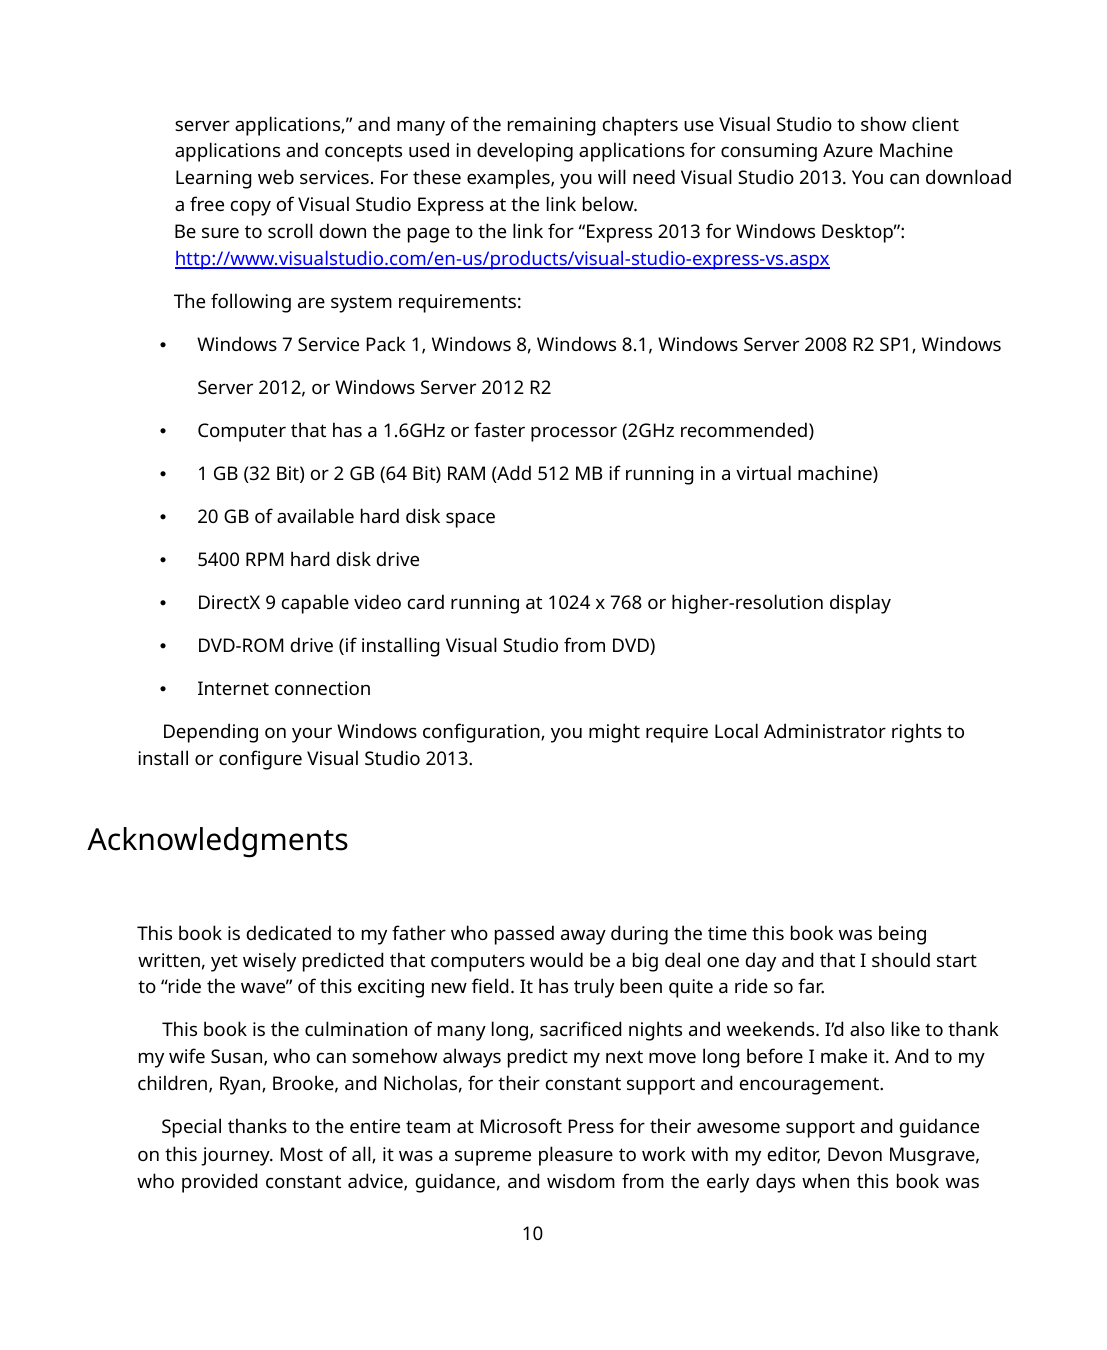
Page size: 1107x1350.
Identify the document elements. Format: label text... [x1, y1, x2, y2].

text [137, 1113, 981, 1194]
text Server 2012, or Windows Server 2012 R2 [197, 374, 1019, 400]
text This book is dedicated to my father who passed away during the time this book was being written, yet wisely predicted that computers would be a big deal one day and that I should start to “ride the wave” of this exciting new field. It has truly been quite a ride so far. [137, 920, 996, 999]
list 5400 RPM hard disk drive [159, 547, 1019, 572]
list Internet connection [159, 676, 1019, 701]
list DVD-ROM drive (if installing Visual Studio from DVD) [159, 633, 1019, 658]
text Be sure to scroll down the page to the link for “Express 2013 for Windows Desktop”: http://www.visualstudio.com/en-us/products/visual-studio-express-vs.aspx [173, 219, 1019, 271]
text This book is the culmination of many long, sacrificed nights and weekends. I’d also like to thank my wife Susan, who can somehow always predict my next move long before I make it. And to my children, Ryan, Brooke, and Nicholas, for their constant support and encouragement. [137, 1017, 1012, 1096]
list Windows 7 Service Pack 1, Windows 8, Windows 8.1, Windows Server 2008 R2 SP1, Windows [159, 332, 1019, 357]
text Depending on your Windows configuration, you might require Local Administrator rights to install or configure Visual Studio 2013. [137, 719, 988, 771]
list DirectX 9 capable video card running at 1024 x 768 or higher-resolution display [159, 590, 1019, 615]
text The following are system requirements: [173, 288, 1019, 314]
list 20 GB of available hard disk space [159, 504, 1019, 529]
subtitle Acknowledgments [87, 818, 998, 860]
list 1 GB (32 Bit) or 2 GB (64 Bit) RAM (Add 512 MB if running in a virtual machine) [159, 461, 1019, 486]
list Computer that has a 1.6GHz or faster processor (2GHz recommended) [159, 418, 1019, 443]
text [173, 111, 1019, 217]
